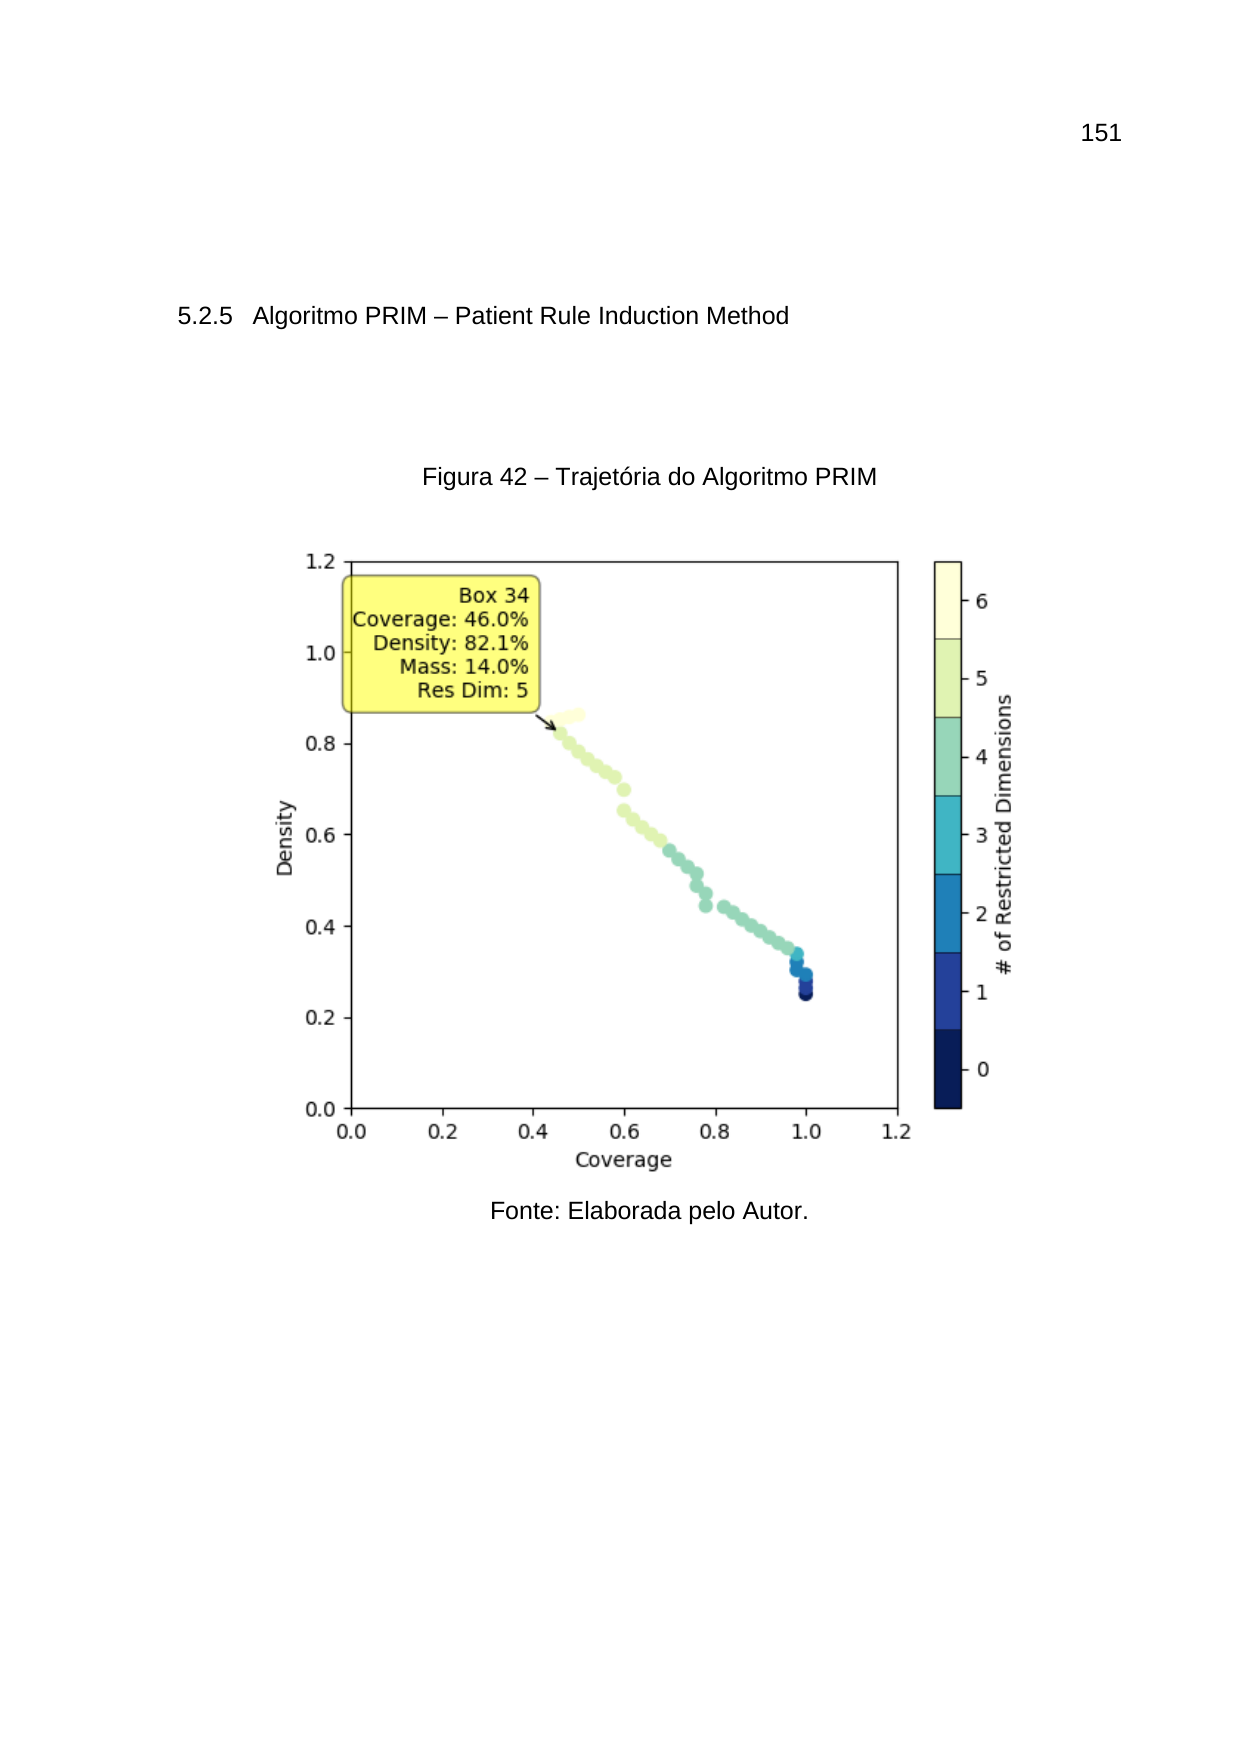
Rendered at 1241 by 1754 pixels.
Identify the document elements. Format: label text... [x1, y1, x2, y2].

picture [247, 517, 1052, 1182]
text Fonte: Elaborada pelo Autor. [177, 1196, 1122, 1225]
subtitle Algoritmo PRIM – Patient Rule Induction Method [177, 301, 1122, 330]
